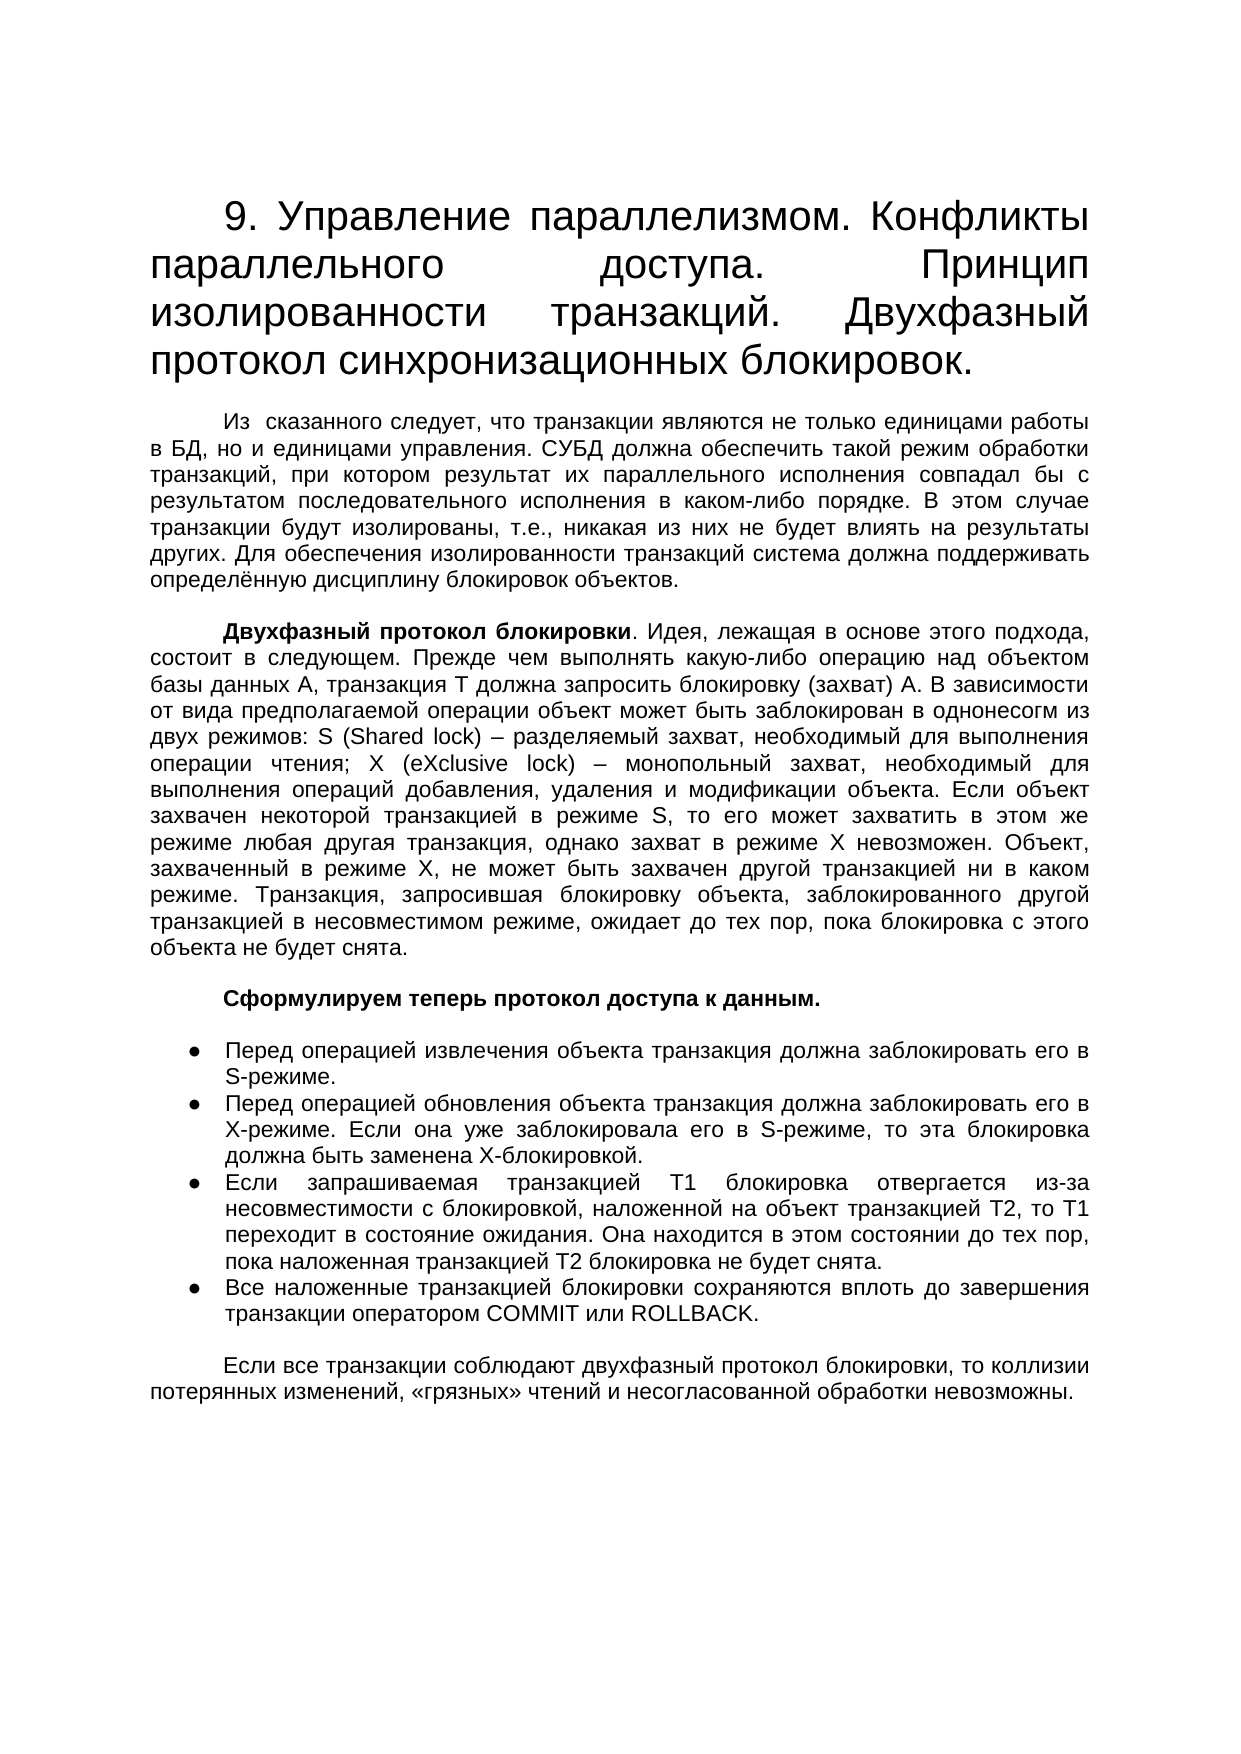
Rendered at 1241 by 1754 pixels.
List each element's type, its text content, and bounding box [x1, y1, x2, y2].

subtitle 9. Управление параллелизмом. Конфликты параллельного доступа. Принцип изолированности транзакций. Двухфазный протокол синхронизационных блокировок. [150, 192, 1090, 383]
text Из сказанного следует, что транзакции являются не только единицами работы в БД, но и единицами управления. СУБД должна обеспечить такой режим обработки транзакций, при котором результат их параллельного исполнения совпадал бы с результатом последовательного исполнения в каком-либо порядке. В этом случае транзакции будут изолированы, т.е., никакая из них не будет влиять на результаты других. Для обеспечения изолированности транзакций система должна поддерживать определённую дисциплину блокировок объектов. [150, 408, 1090, 593]
list Все наложенные транзакцией блокировки сохраняются вплоть до завершения транзакции оператором COMMIT или ROLLBACK. [187, 1274, 1090, 1327]
text Если все транзакции соблюдают двухфазный протокол блокировки, то коллизии потерянных изменений, «грязных» чтений и несогласованной обработки невозможны. [150, 1352, 1090, 1404]
list Если запрашиваемая транзакцией Т1 блокировка отвергается из-за несовместимости с блокировкой, наложенной на объект транзакцией Т2, то Т1 переходит в состояние ожидания. Она находится в этом состоянии до тех пор, пока наложенная транзакцией Т2 блокировка не будет снята. [187, 1168, 1090, 1274]
list Перед операцией обновления объекта транзакция должна заблокировать его в X-режиме. Если она уже заблокировала его в S-режиме, то эта блокировка должна быть заменена X-блокировкой. [187, 1089, 1090, 1168]
text Сформулируем теперь протокол доступа к данным. [150, 985, 1090, 1012]
list Перед операцией извлечения объекта транзакция должна заблокировать его в S-режиме. [187, 1037, 1090, 1089]
text Двухфазный протокол блокировки. Идея, лежащая в основе этого подхода, состоит в следующем. Прежде чем выполнять какую-либо операцию над объектом базы данных А, транзакция Т должна запросить блокировку (захват) А. В зависимости от вида предполагаемой операции объект может быть заблокирован в однонесогм из двух режимов: S (Shared lock) – разделяемый захват, необходимый для выполнения операции чтения; X (eXclusive lock) – монопольный захват, необходимый для выполнения операций добавления, удаления и модификации объекта. Если объект захвачен некоторой транзакцией в режиме S, то его может захватить в этом же режиме любая другая транзакция, однако захват в режиме X невозможен. Объект, захваченный в режиме X, не может быть захвачен другой транзакцией ни в каком режиме. Транзакция, запросившая блокировку объекта, заблокированного другой транзакцией в несовместимом режиме, ожидает до тех пор, пока блокировка с этого объекта не будет снята. [150, 618, 1090, 960]
